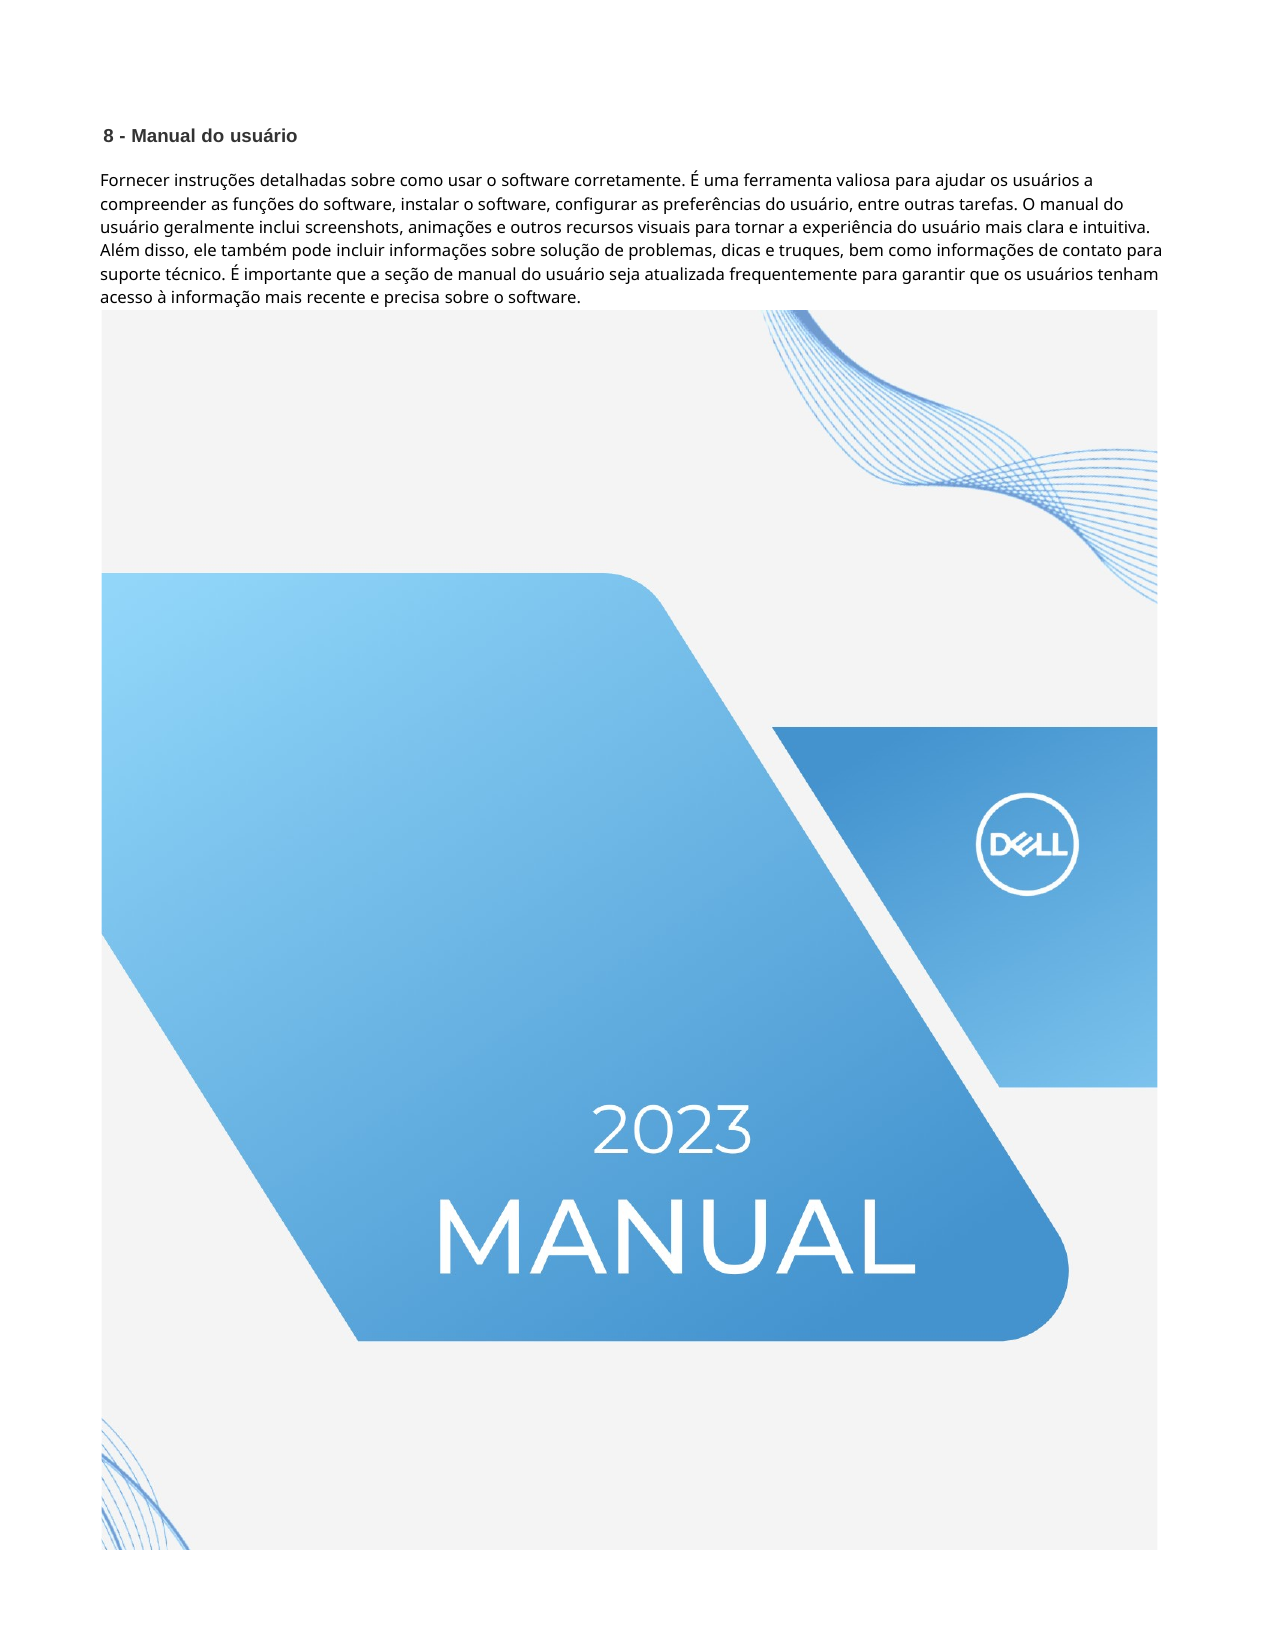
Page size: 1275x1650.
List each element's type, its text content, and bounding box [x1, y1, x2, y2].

picture [101, 310, 1158, 1550]
subtitle 8 - Manual do usuário [103, 125, 1187, 147]
text Fornecer instruções detalhadas sobre como usar o software corretamente. É uma ferramenta valiosa para ajudar os usuários a compreender as funções do software, instalar o software, configurar as preferências do usuário, entre outras tarefas. O manual do usuário geralmente inclui screenshots, animações e outros recursos visuais para tornar a experiência do usuário mais clara e intuitiva. Além disso, ele também pode incluir informações sobre solução de problemas, dicas e truques, bem como informações de contato para suporte técnico. É importante que a seção de manual do usuário seja atualizada frequentemente para garantir que os usuários tenham acesso à informação mais recente e precisa sobre o software. [100, 169, 1165, 308]
